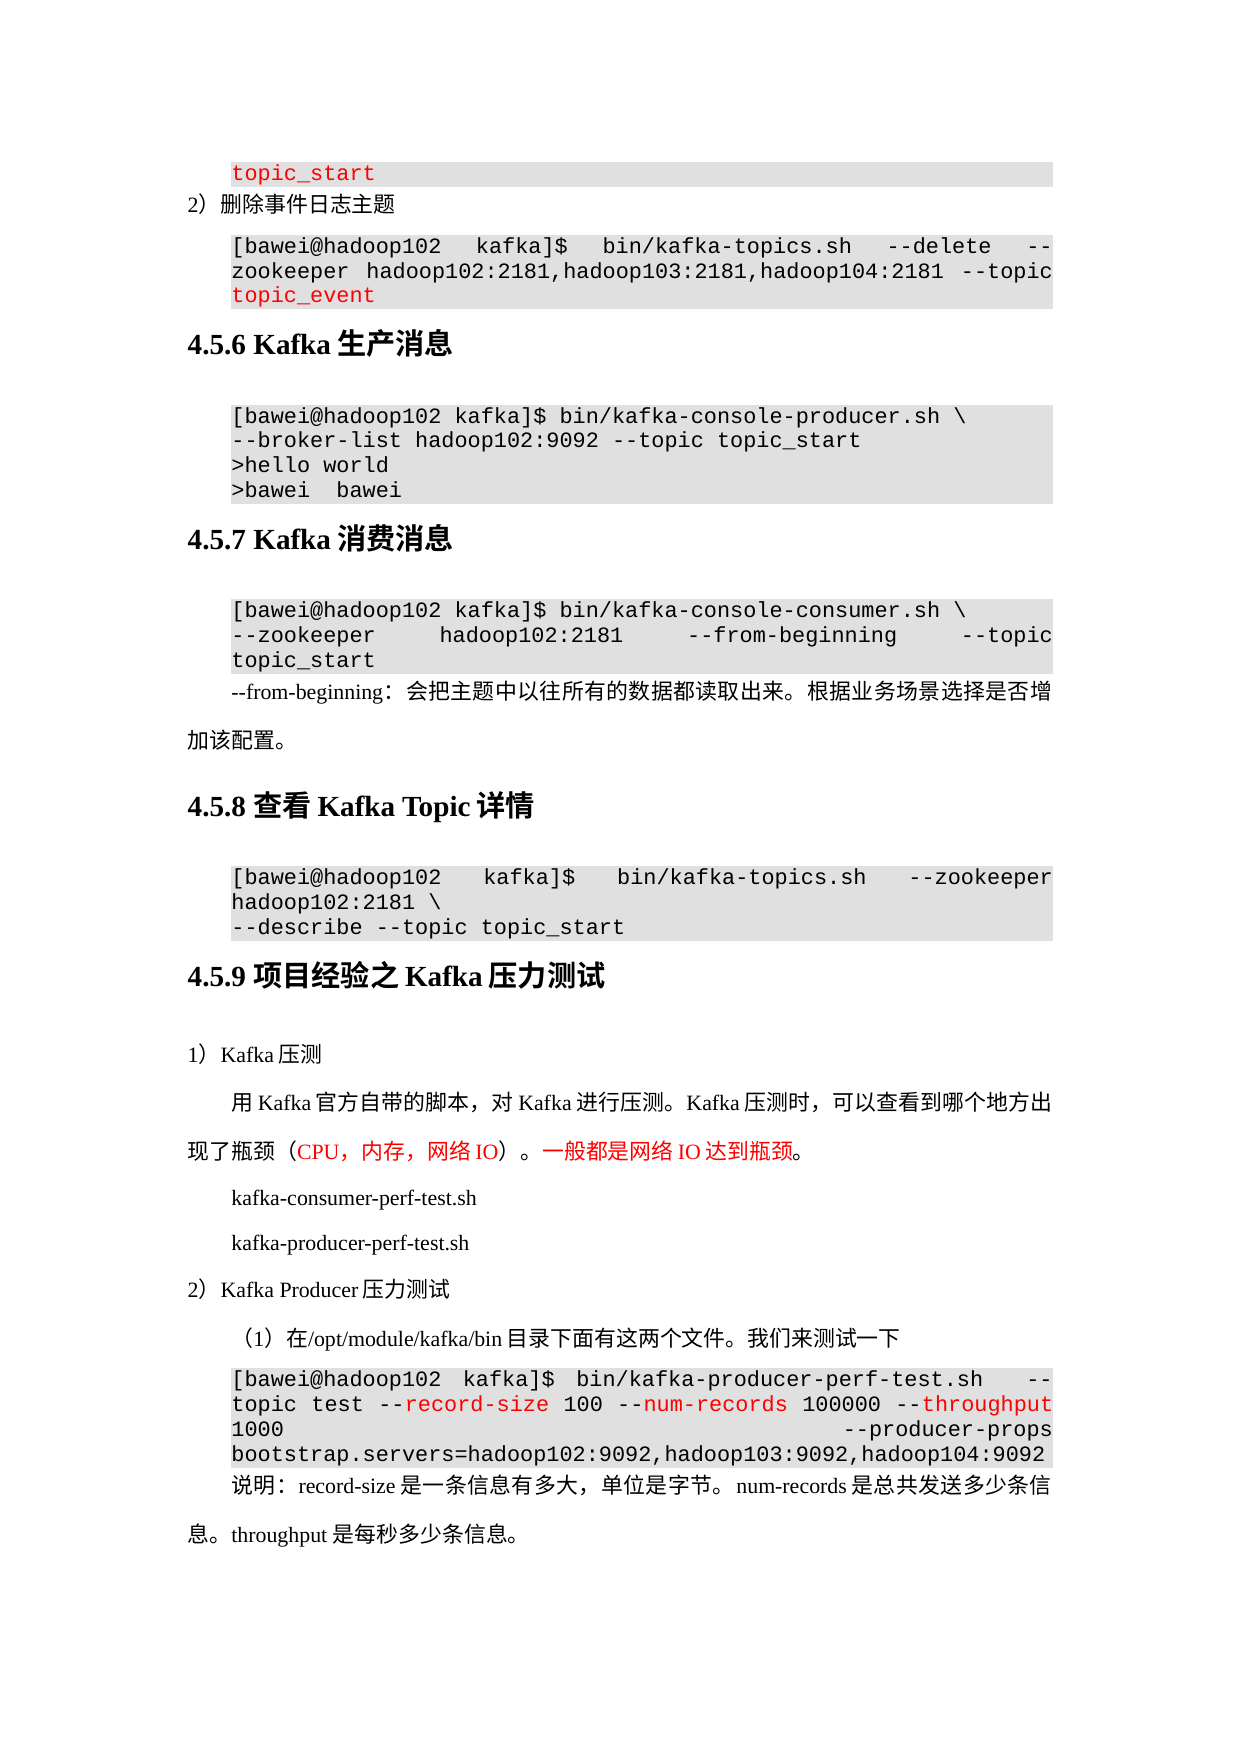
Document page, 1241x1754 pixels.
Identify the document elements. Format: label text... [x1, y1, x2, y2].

subtitle 4.5.8 查看Kafka Topic详情 [187, 771, 1053, 836]
text --describe --topic topic_start [231, 916, 1053, 941]
text 2）删除事件日志主题 [187, 187, 1053, 219]
text --from-beginning：会把主题中以往所有的数据都读取出来。根据业务场景选择是否增加该配置。 [187, 674, 1053, 755]
text --broker-list hadoop102:9092 --topic topic_start [231, 430, 1053, 454]
text [bawei@hadoop102 kafka]$ bin/kafka-producer-perf-test.sh --topic test --record-size 100 --num-records 100000 --throughput 1000 --producer-props bootstrap.servers=hadoop102:9092,hadoop103:9092,hadoop104:9092 [231, 1368, 1053, 1468]
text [231, 162, 1053, 187]
text [bawei@hadoop102 kafka]$ bin/kafka-topics.sh --zookeeper hadoop102:2181 \ [231, 866, 1053, 916]
text 2）Kafka Producer压力测试 [187, 1272, 1053, 1304]
text [bawei@hadoop102 kafka]$ bin/kafka-topics.sh --delete --zookeeper hadoop102:2181,hadoop103:2181,hadoop104:2181 --topic topic_event [231, 235, 1053, 309]
text >bawei bawei [231, 479, 1053, 504]
text 说明：record-size是一条信息有多大，单位是字节。num-records是总共发送多少条信息。throughput 是每秒多少条信息。 [187, 1468, 1053, 1549]
text （1）在/opt/module/kafka/bin目录下面有这两个文件。我们来测试一下 [187, 1320, 1053, 1353]
text [bawei@hadoop102 kafka]$ bin/kafka-console-consumer.sh \ [231, 599, 1053, 624]
text kafka-producer-perf-test.sh [231, 1227, 1053, 1259]
text 用Kafka官方自带的脚本，对Kafka进行压测。Kafka压测时，可以查看到哪个地方出现了瓶颈（CPU，内存，网络IO）。一般都是网络IO达到瓶颈。 [187, 1084, 1053, 1166]
text 1）Kafka压测 [187, 1036, 1053, 1069]
subtitle 4.5.9 项目经验之Kafka压力测试 [187, 941, 1053, 1006]
text --zookeeper hadoop102:2181 --from-beginning --topic topic_start [231, 624, 1053, 674]
subtitle 4.5.6 Kafka生产消息 [187, 309, 1053, 374]
text kafka-consumer-perf-test.sh [231, 1182, 1053, 1214]
text [bawei@hadoop102 kafka]$ bin/kafka-console-producer.sh \ [231, 405, 1053, 430]
text >hello world [231, 454, 1053, 479]
subtitle 4.5.7 Kafka消费消息 [187, 504, 1053, 569]
